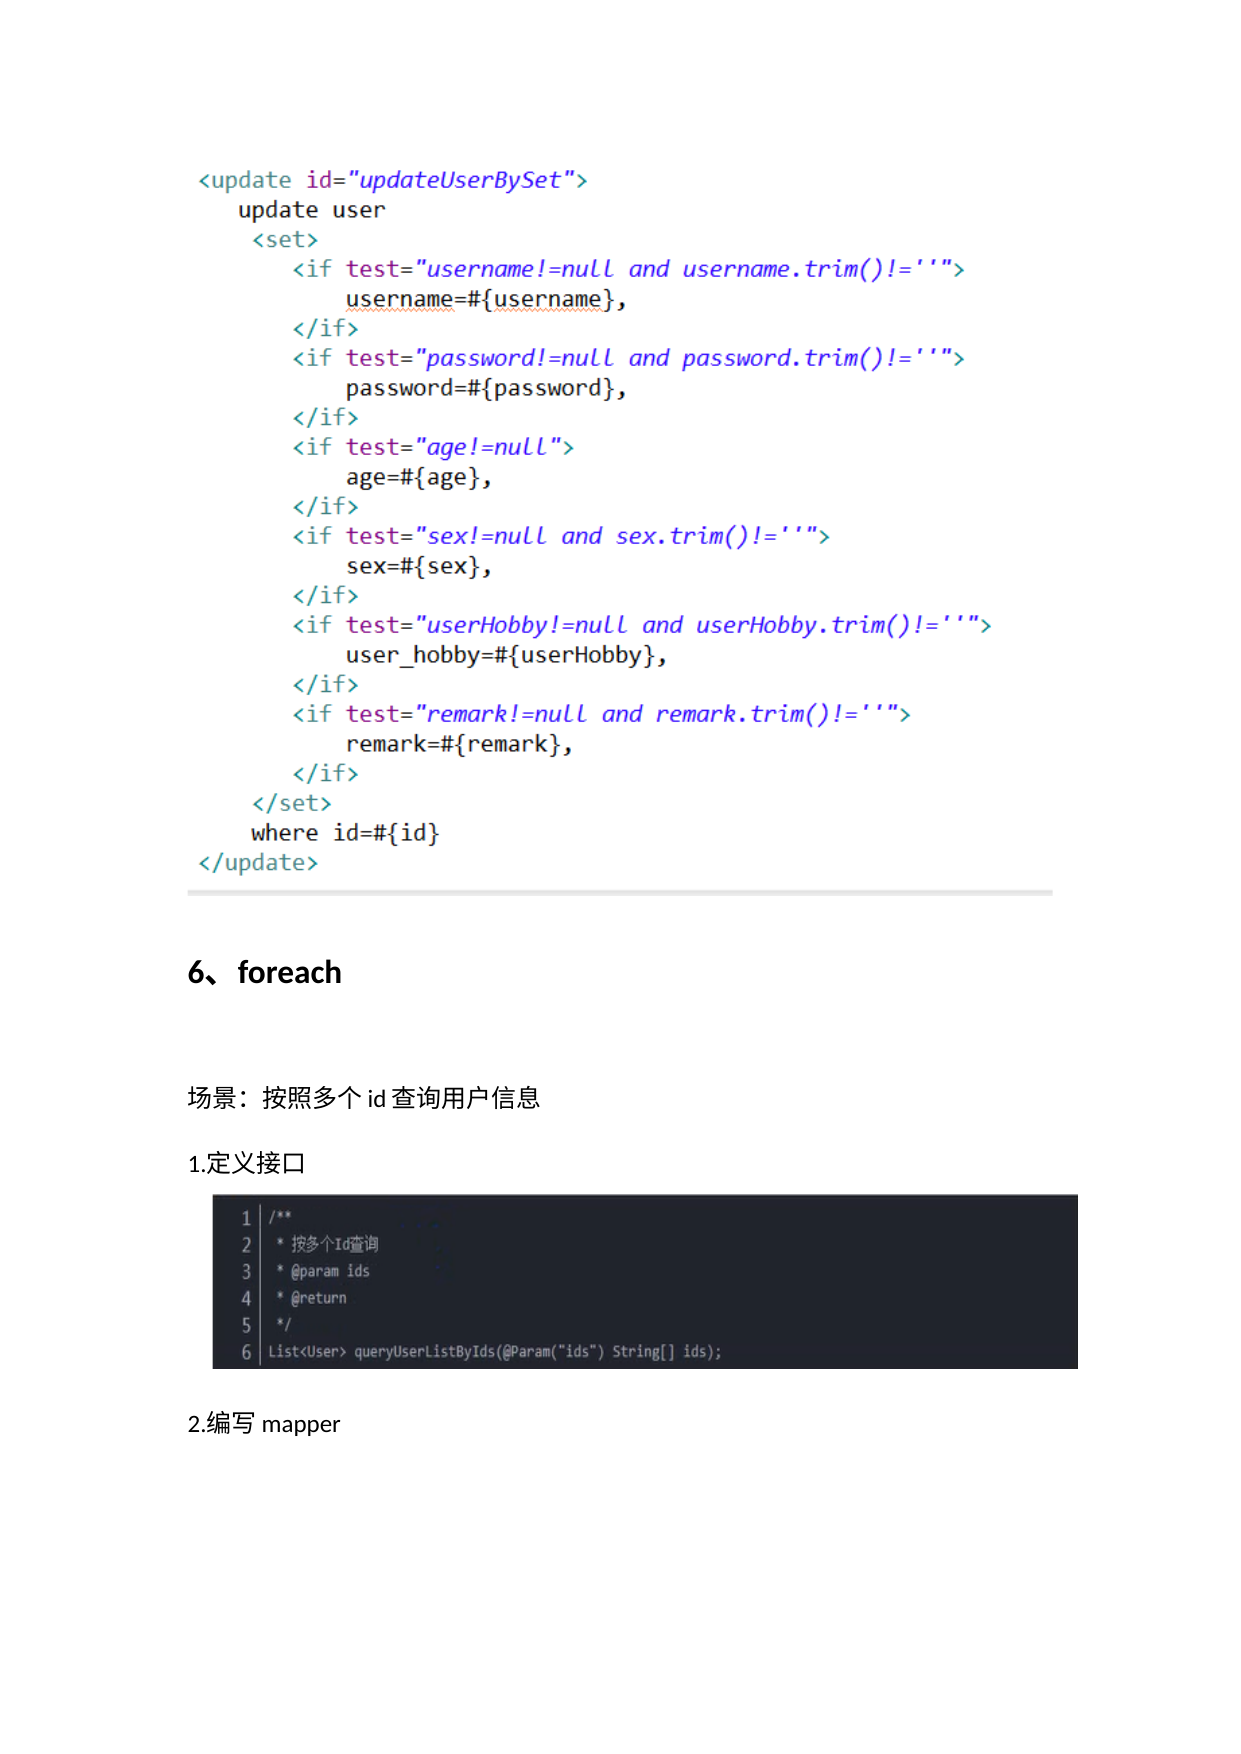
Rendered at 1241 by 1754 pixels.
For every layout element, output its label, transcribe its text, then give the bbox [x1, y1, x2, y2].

picture [212, 1193, 1078, 1369]
picture [187, 162, 1053, 896]
text 1.定义接口 [187, 1129, 1053, 1194]
text 场景：按照多个id查询用户信息 [187, 1064, 1053, 1129]
text 2.编写mapper [187, 1389, 1053, 1454]
subtitle 6、foreach [187, 937, 1053, 1002]
